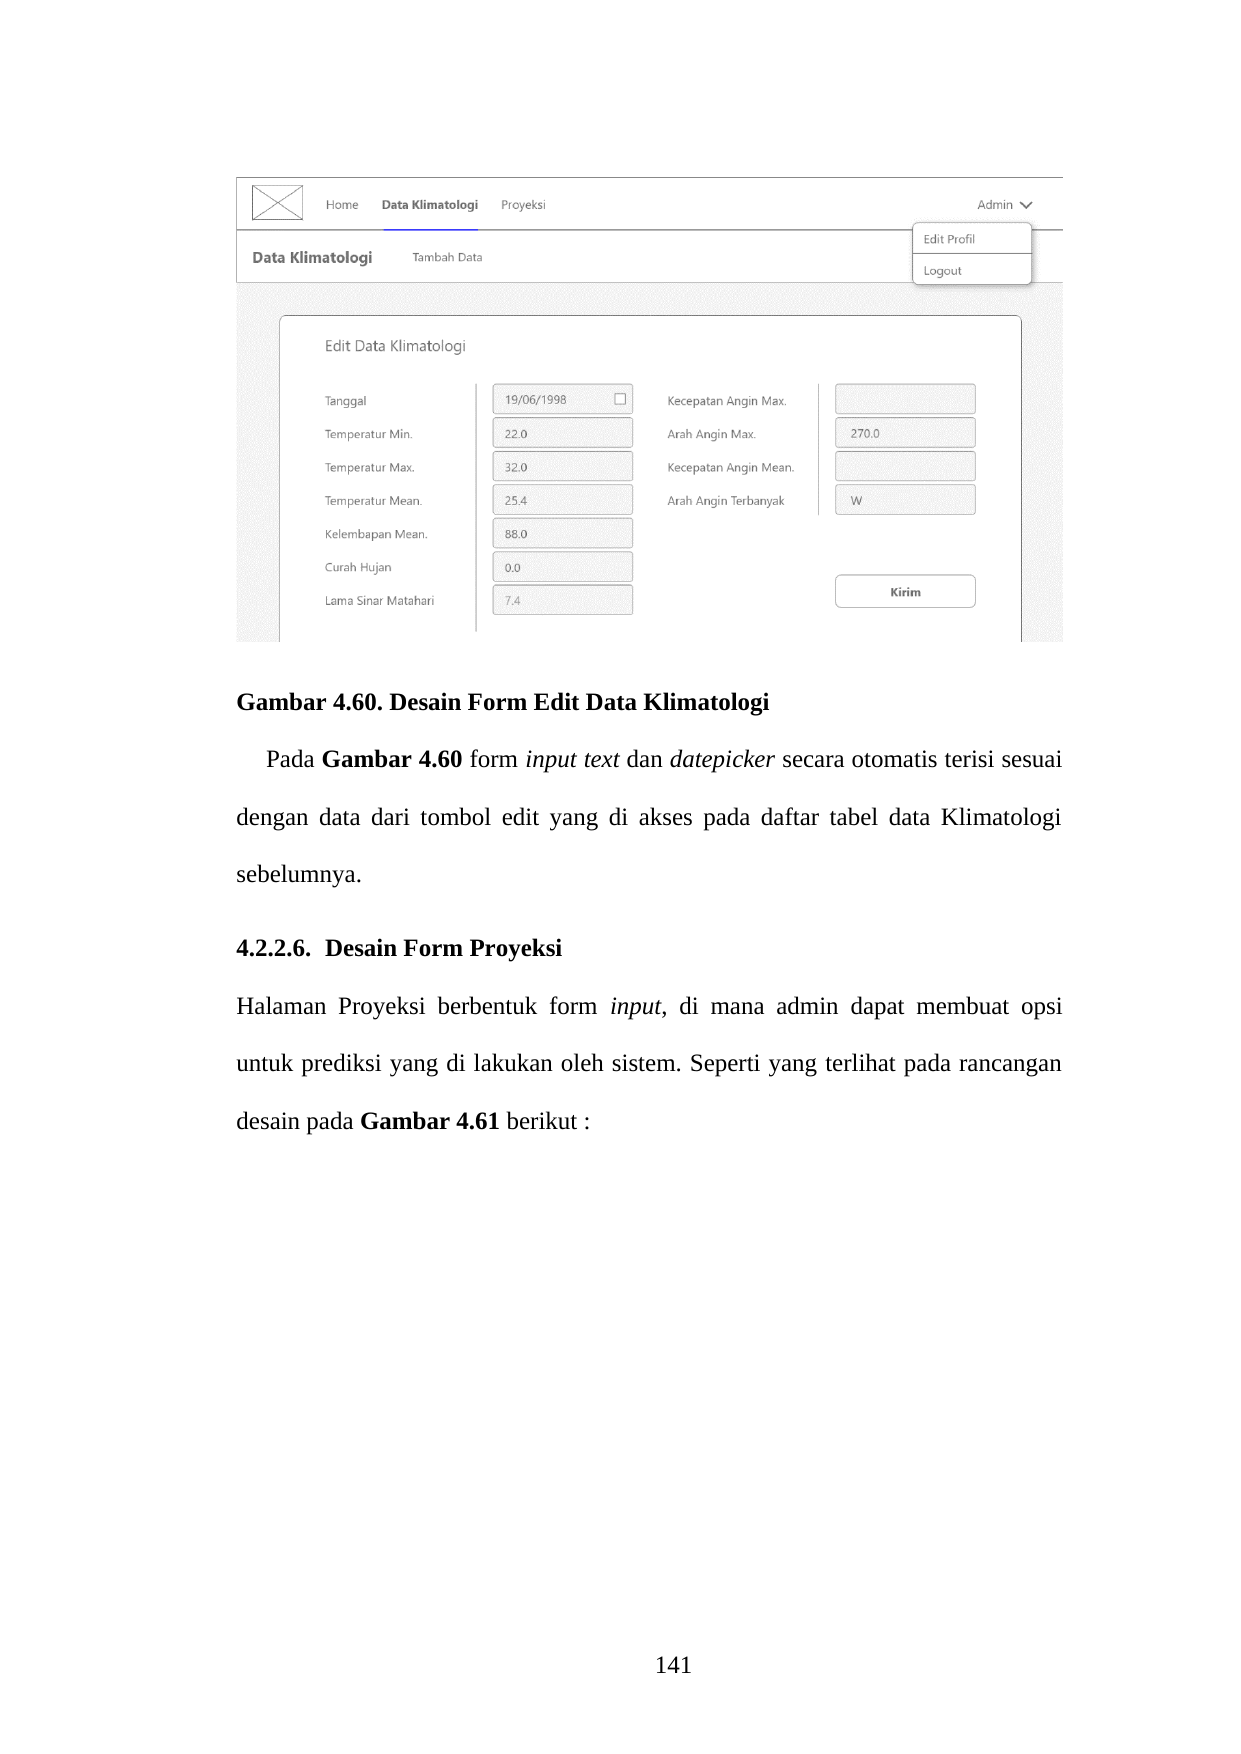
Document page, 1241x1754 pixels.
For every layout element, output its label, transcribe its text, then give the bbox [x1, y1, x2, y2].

subtitle Desain Form Proyeksi [236, 933, 1063, 962]
picture [236, 177, 1063, 642]
